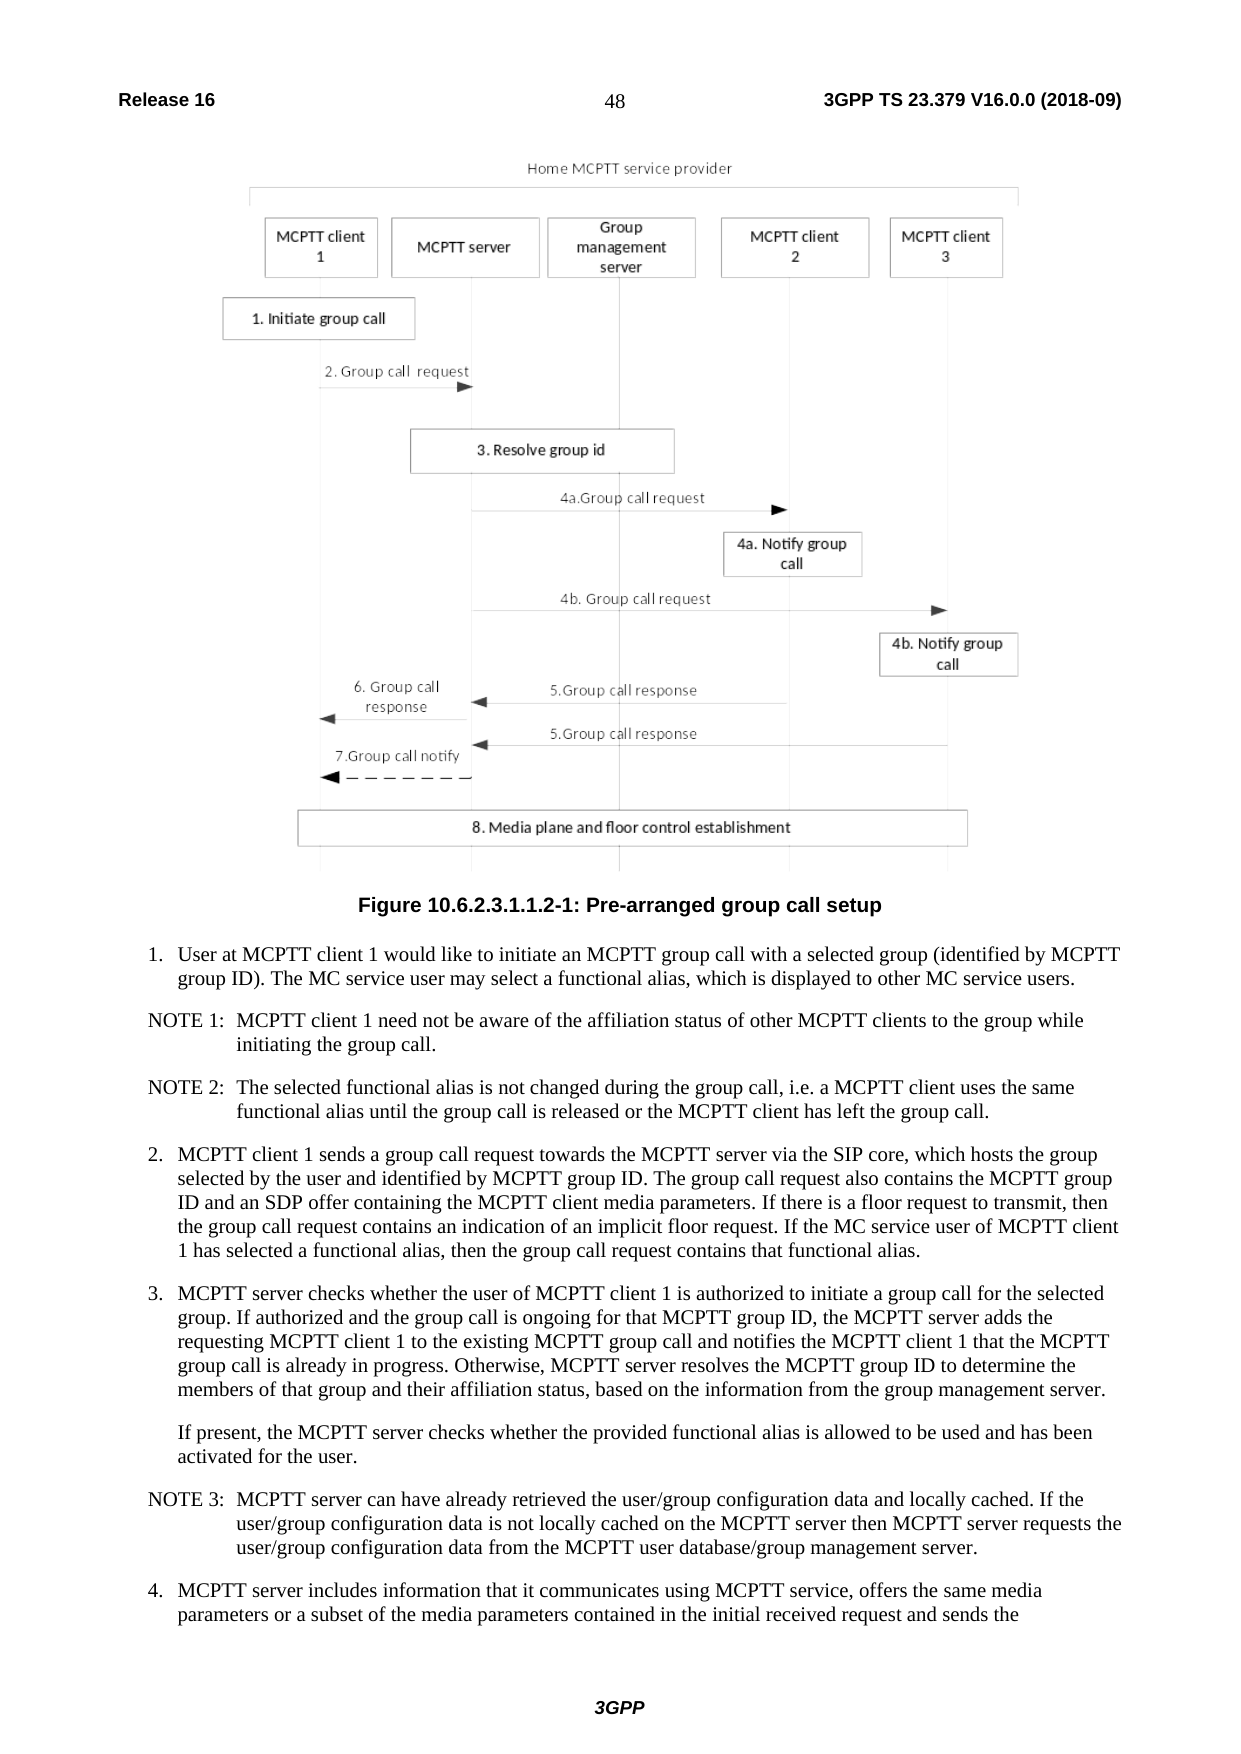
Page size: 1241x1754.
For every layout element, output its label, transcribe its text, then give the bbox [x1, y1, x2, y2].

text 1. User at MCPTT client 1 would like to initiate an MCPTT group call with a selected group (identified by MCPTT group ID). The MC service user may select a functional alias, which is displayed to other MC service users. [148, 941, 1122, 989]
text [148, 1578, 1122, 1626]
text 2. MCPTT client 1 sends a group call request towards the MCPTT server via the SIP core, which hosts the group selected by the user and identified by MCPTT group ID. The group call request also contains the MCPTT group ID and an SDP offer containing the MCPTT client media parameters. If there is a floor request to transmit, then the group call request contains an indication of an implicit floor request. If the MC service user of MCPTT client 1 has selected a functional alias, then the group call request contains that functional alias. [148, 1142, 1122, 1262]
text NOTE 1: MCPTT client 1 need not be aware of the affiliation status of other MCPTT clients to the group while initiating the group call. [148, 1008, 1122, 1056]
text If present, the MCPTT server checks whether the provided functional alias is allowed to be used and has been activated for the user. [148, 1420, 1122, 1468]
text NOTE 2: The selected functional alias is not changed during the group call, i.e. a MCPTT client uses the same functional alias until the group call is released or the MCPTT client has left the group call. [148, 1075, 1122, 1123]
text 3. MCPTT server checks whether the user of MCPTT client 1 is authorized to initiate a group call for the selected group. If authorized and the group call is ongoing for that MCPTT group ID, the MCPTT server adds the requesting MCPTT client 1 to the existing MCPTT group call and notifies the MCPTT client 1 that the MCPTT group call is already in progress. Otherwise, MCPTT server resolves the MCPTT group ID to determine the members of that group and their affiliation status, based on the information from the group management server. [148, 1281, 1122, 1401]
text NOTE 3: MCPTT server can have already retrieved the user/group configuration data and locally cached. If the user/group configuration data is not locally cached on the MCPTT server then MCPTT server requests the user/group configuration data from the MCPTT user database/group management server. [148, 1487, 1122, 1559]
text Figure 10.6.2.3.1.1.2-1: Pre-arranged group call setup [118, 892, 1122, 916]
